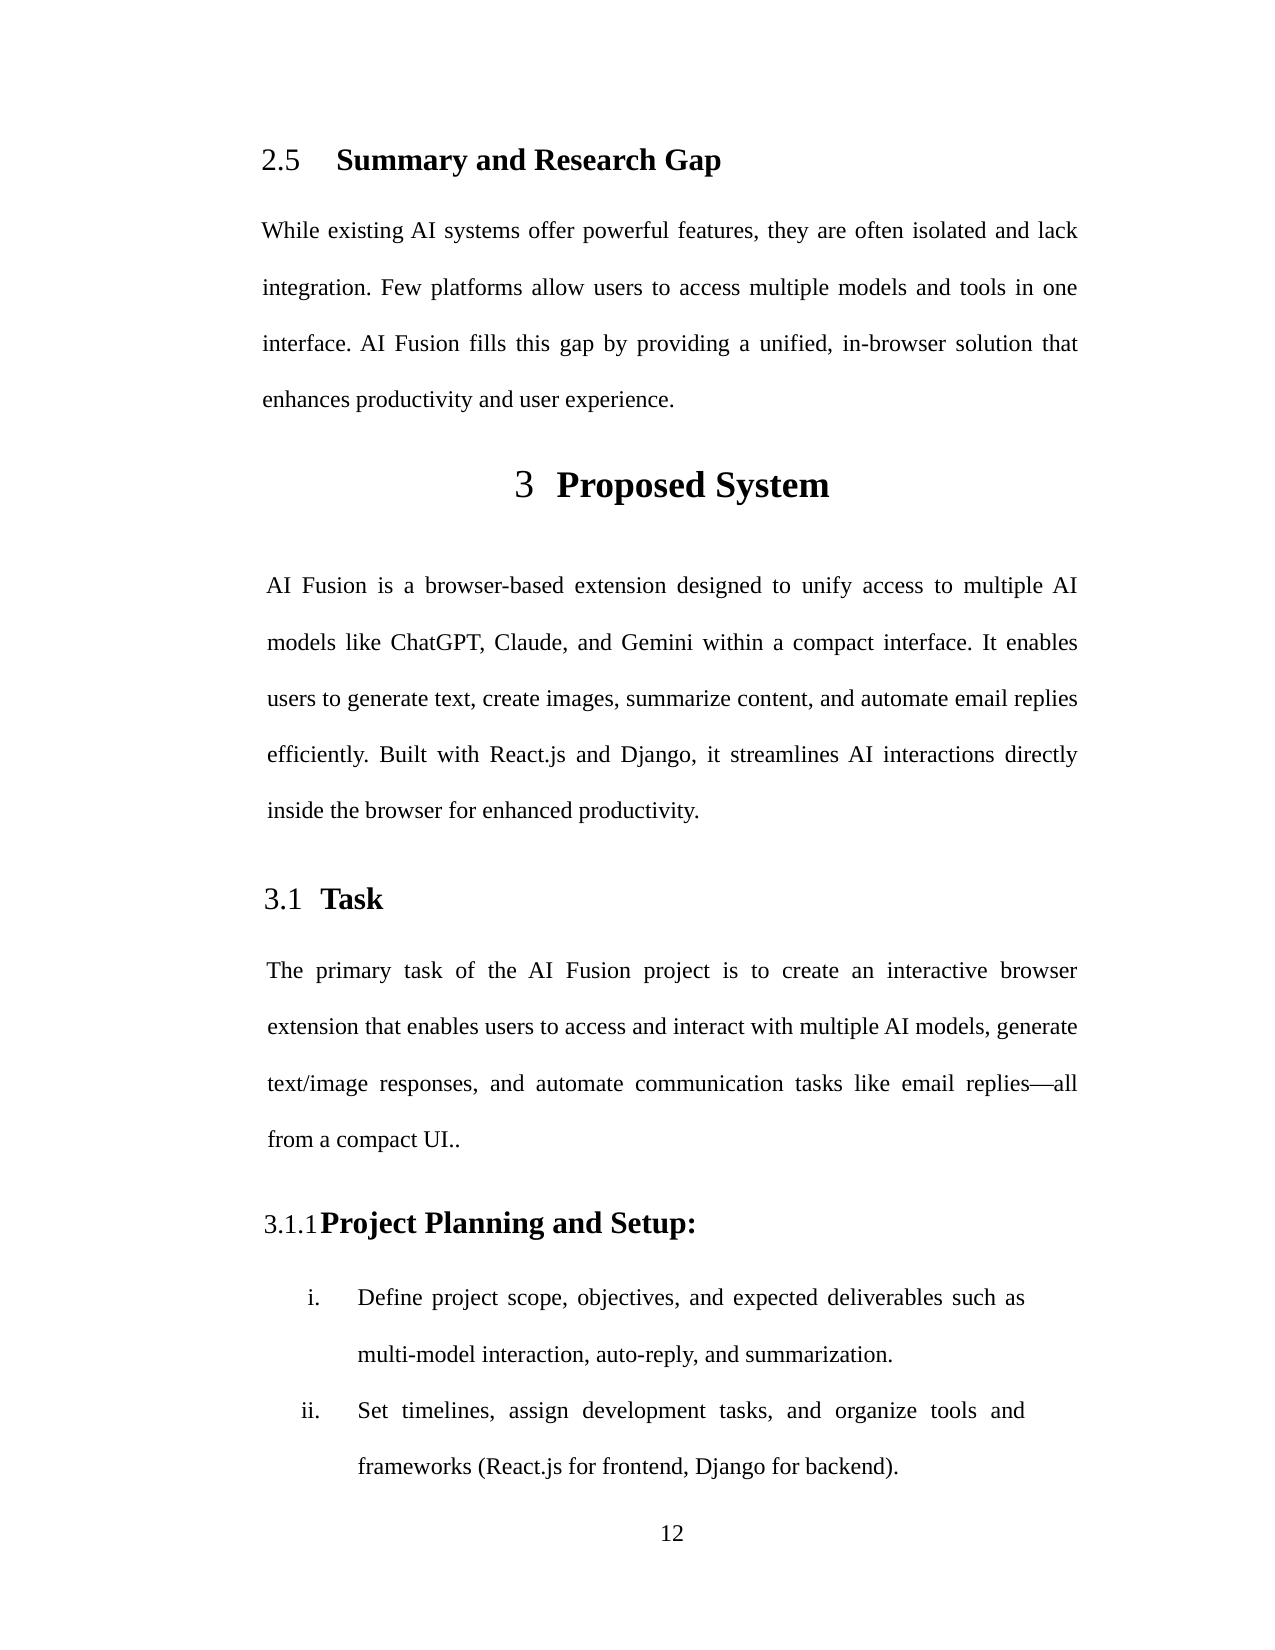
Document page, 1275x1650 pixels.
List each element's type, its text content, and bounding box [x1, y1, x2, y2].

text The primary task of the AI Fusion project is to create an interactive browser extension that enables users to access and interact with multiple AI models, generate text/image responses, and automate communication tasks like email replies—all from a compact UI.. [266, 956, 1079, 1152]
list Define project scope, objectives, and expected deliverables such as multi-model interaction, auto-reply, and summarization. [320, 1283, 1027, 1367]
subtitle Task [263, 880, 1155, 916]
text While existing AI systems offer powerful features, they are often isolated and lack integration. Few platforms allow users to access multiple models and tools in one interface. AI Fusion fills this gap by providing a unified, in-browser solution that enhances productivity and user experience. [261, 217, 1079, 413]
subtitle Project Planning and Setup: [263, 1204, 1149, 1241]
text AI Fusion is a browser-based extension designed to unify access to multiple AI models like ChatGPT, Claude, and Gemini within a compact interface. It enables users to generate text, create images, summarize content, and automate email replies efficiently. Built with React.js and Django, it streamlines AI interactions directly inside the browser for enhanced productivity. [266, 572, 1079, 824]
subtitle Proposed System [261, 460, 1083, 506]
subtitle Summary and Research Gap [261, 141, 1155, 177]
list Set timelines, assign development tasks, and organize tools and frameworks (React.js for frontend, Django for backend). [320, 1396, 1027, 1480]
